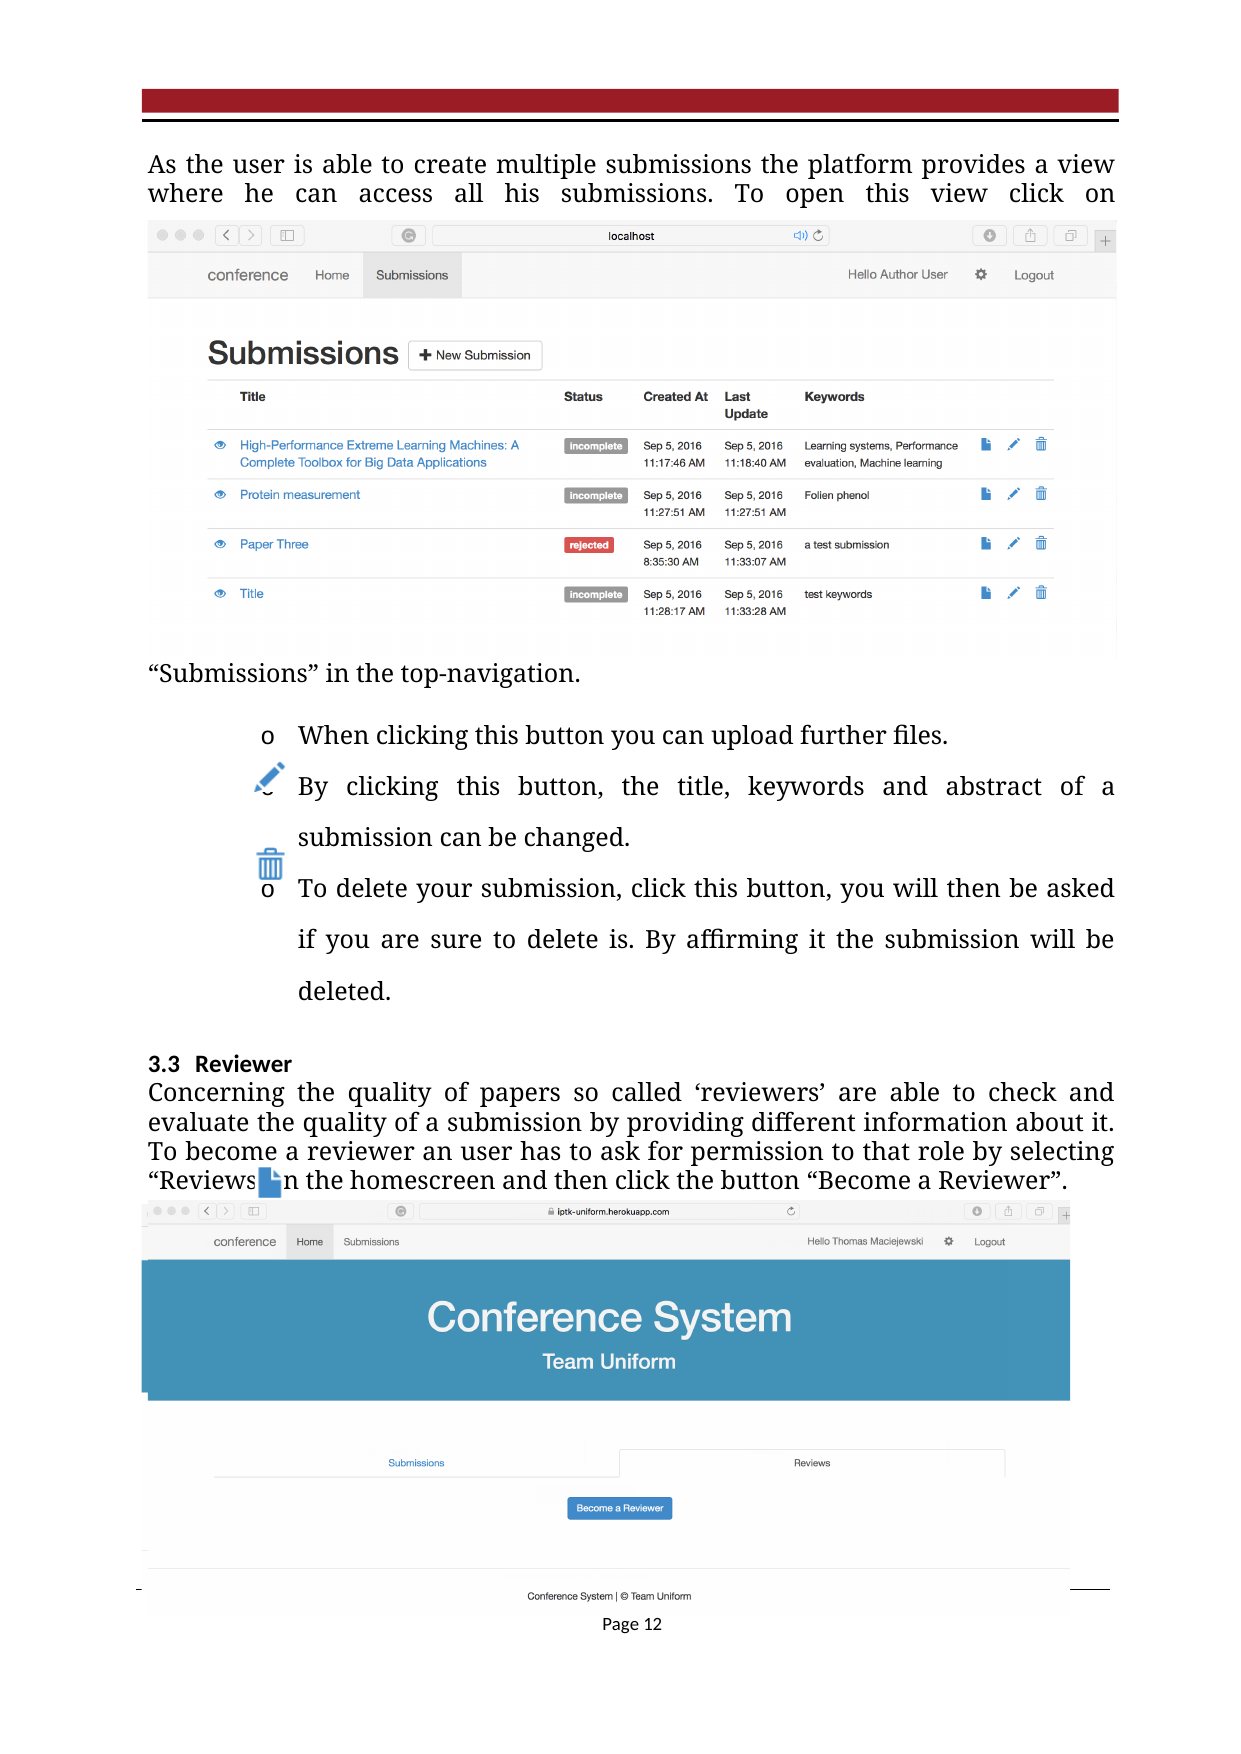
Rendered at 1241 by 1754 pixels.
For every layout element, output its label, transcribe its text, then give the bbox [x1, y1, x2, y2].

picture [141, 1163, 1071, 1616]
picture [248, 758, 291, 792]
picture [147, 220, 1117, 659]
subtitle Reviewer [148, 1049, 1116, 1078]
text Concerning the quality of papers so called ‘reviewers’ are able to check and evaluate the quality of a submission by providing different information about it. To become a reviewer an user has to ask for permission to that role by selecting “Reviews” in the homescreen and then click the button “Become a Reviewer”. [148, 1078, 1116, 1195]
text As the user is able to create multiple submissions the platform provides a view where he can access all his submissions. To open this view click on “Submissions” in the top-navigation. [148, 150, 1116, 220]
text As the user is able to create multiple submissions the platform provides a view where he can access all his submissions. To open this view click on “Submissions” in the top-navigation. [148, 659, 1116, 688]
picture [254, 846, 289, 884]
list When clicking this button you can upload further files. [260, 717, 1116, 752]
list To delete your submission, click this button, you will then be asked if you are sure to delete is. By affirming it the submission will be deleted. [260, 871, 1116, 1007]
list By clicking this button, the title, keywords and abstract of a submission can be changed. [260, 769, 1116, 854]
